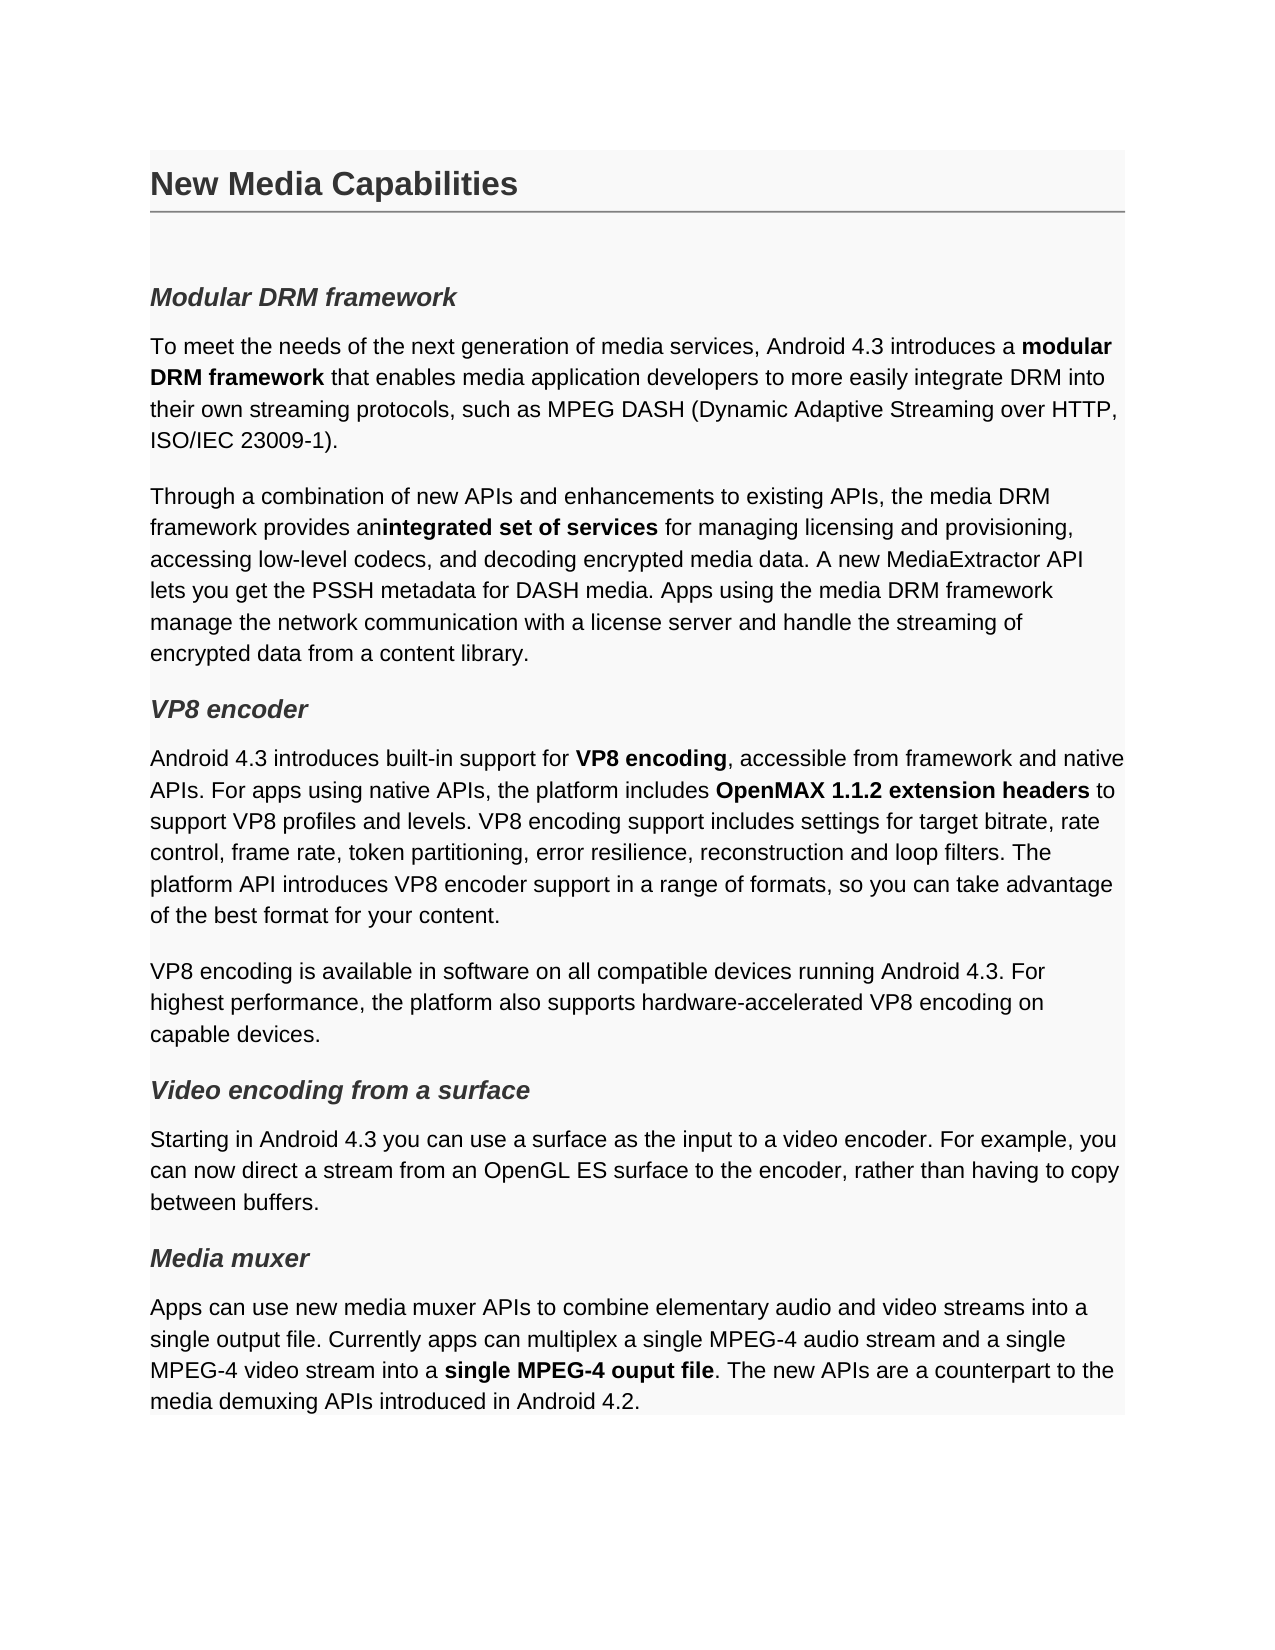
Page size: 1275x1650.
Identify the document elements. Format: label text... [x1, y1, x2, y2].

subtitle Modular DRM framework [150, 278, 1125, 311]
subtitle New Media Capabilities [150, 150, 1125, 203]
subtitle VP8 encoder [150, 691, 1125, 724]
text To meet the needs of the next generation of media services, Android 4.3 introduces a modular DRM framework that enables media application developers to more easily integrate DRM into their own streaming protocols, such as MPEG DASH (Dynamic Adaptive Streaming over HTTP, ISO/IEC 23009-1). [150, 328, 1125, 453]
subtitle Media muxer [150, 1240, 1125, 1273]
text Android 4.3 introduces built-in support for VP8 encoding, accessible from framework and native APIs. For apps using native APIs, the platform includes OpenMAX 1.1.2 extension headers to support VP8 profiles and levels. VP8 encoding support includes settings for target bitrate, rate control, frame rate, token partitioning, error resilience, reconstruction and loop filters. The platform API introduces VP8 encoder support in a range of formats, so you can take advantage of the best format for your content. [150, 740, 1125, 928]
text Apps can use new media muxer APIs to combine elementary audio and video streams into a single output file. Currently apps can multiplex a single MPEG-4 audio stream and a single MPEG-4 video stream into a single MPEG-4 ouput file. The new APIs are a counterpart to the media demuxing APIs introduced in Android 4.2. [150, 1289, 1125, 1415]
text Through a combination of new APIs and enhancements to existing APIs, the media DRM framework provides anintegrated set of services for managing licensing and provisioning, accessing low-level codecs, and decoding encrypted media data. A new MediaExtractor API lets you get the PSSH metadata for DASH media. Apps using the media DRM framework manage the network communication with a license server and handle the streaming of encrypted data from a content library. [150, 478, 1125, 666]
subtitle Video encoding from a surface [150, 1072, 1125, 1105]
text VP8 encoding is available in software on all compatible devices running Android 4.3. For highest performance, the platform also supports hardware-accelerated VP8 encoding on capable devices. [150, 953, 1125, 1047]
text Starting in Android 4.3 you can use a surface as the input to a video encoder. For example, you can now direct a stream from an OpenGL ES surface to the encoder, rather than having to copy between buffers. [150, 1121, 1125, 1215]
